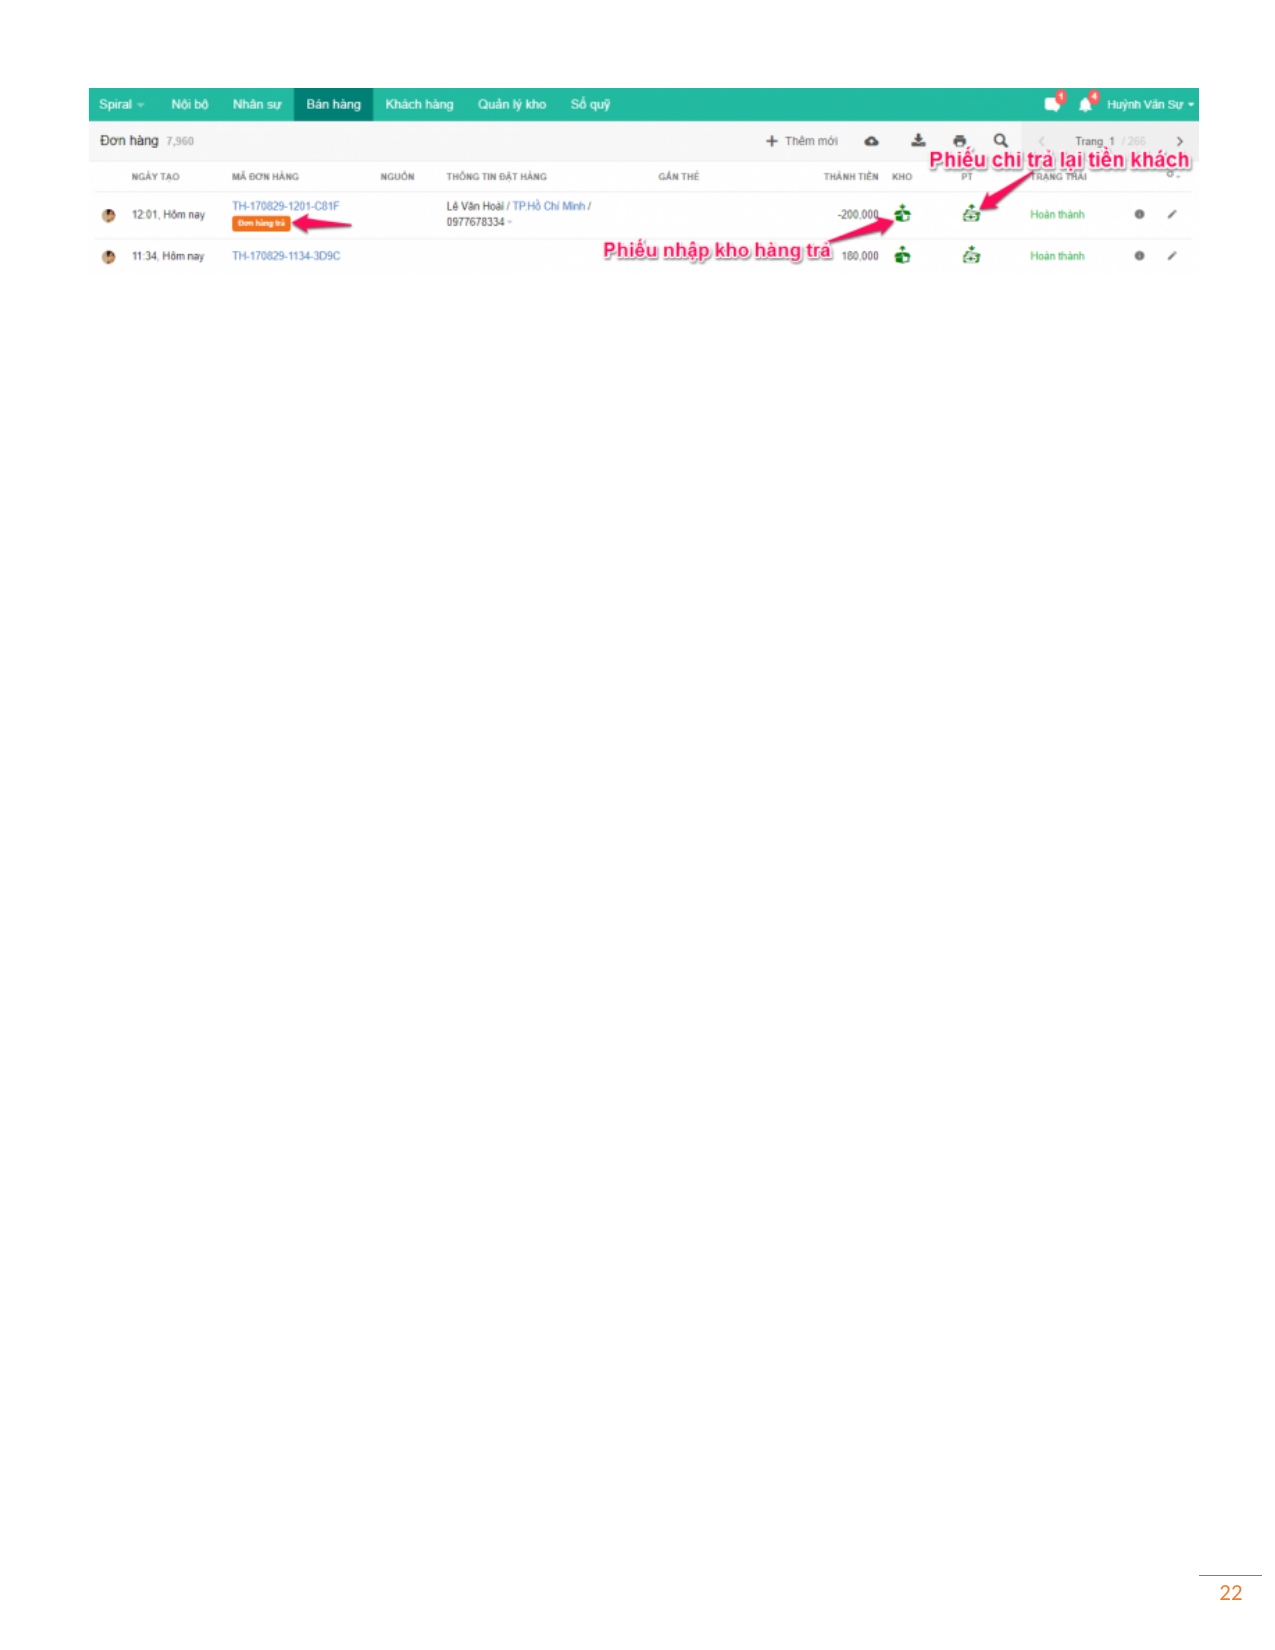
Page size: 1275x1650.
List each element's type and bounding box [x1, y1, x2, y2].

picture [88, 88, 1199, 275]
